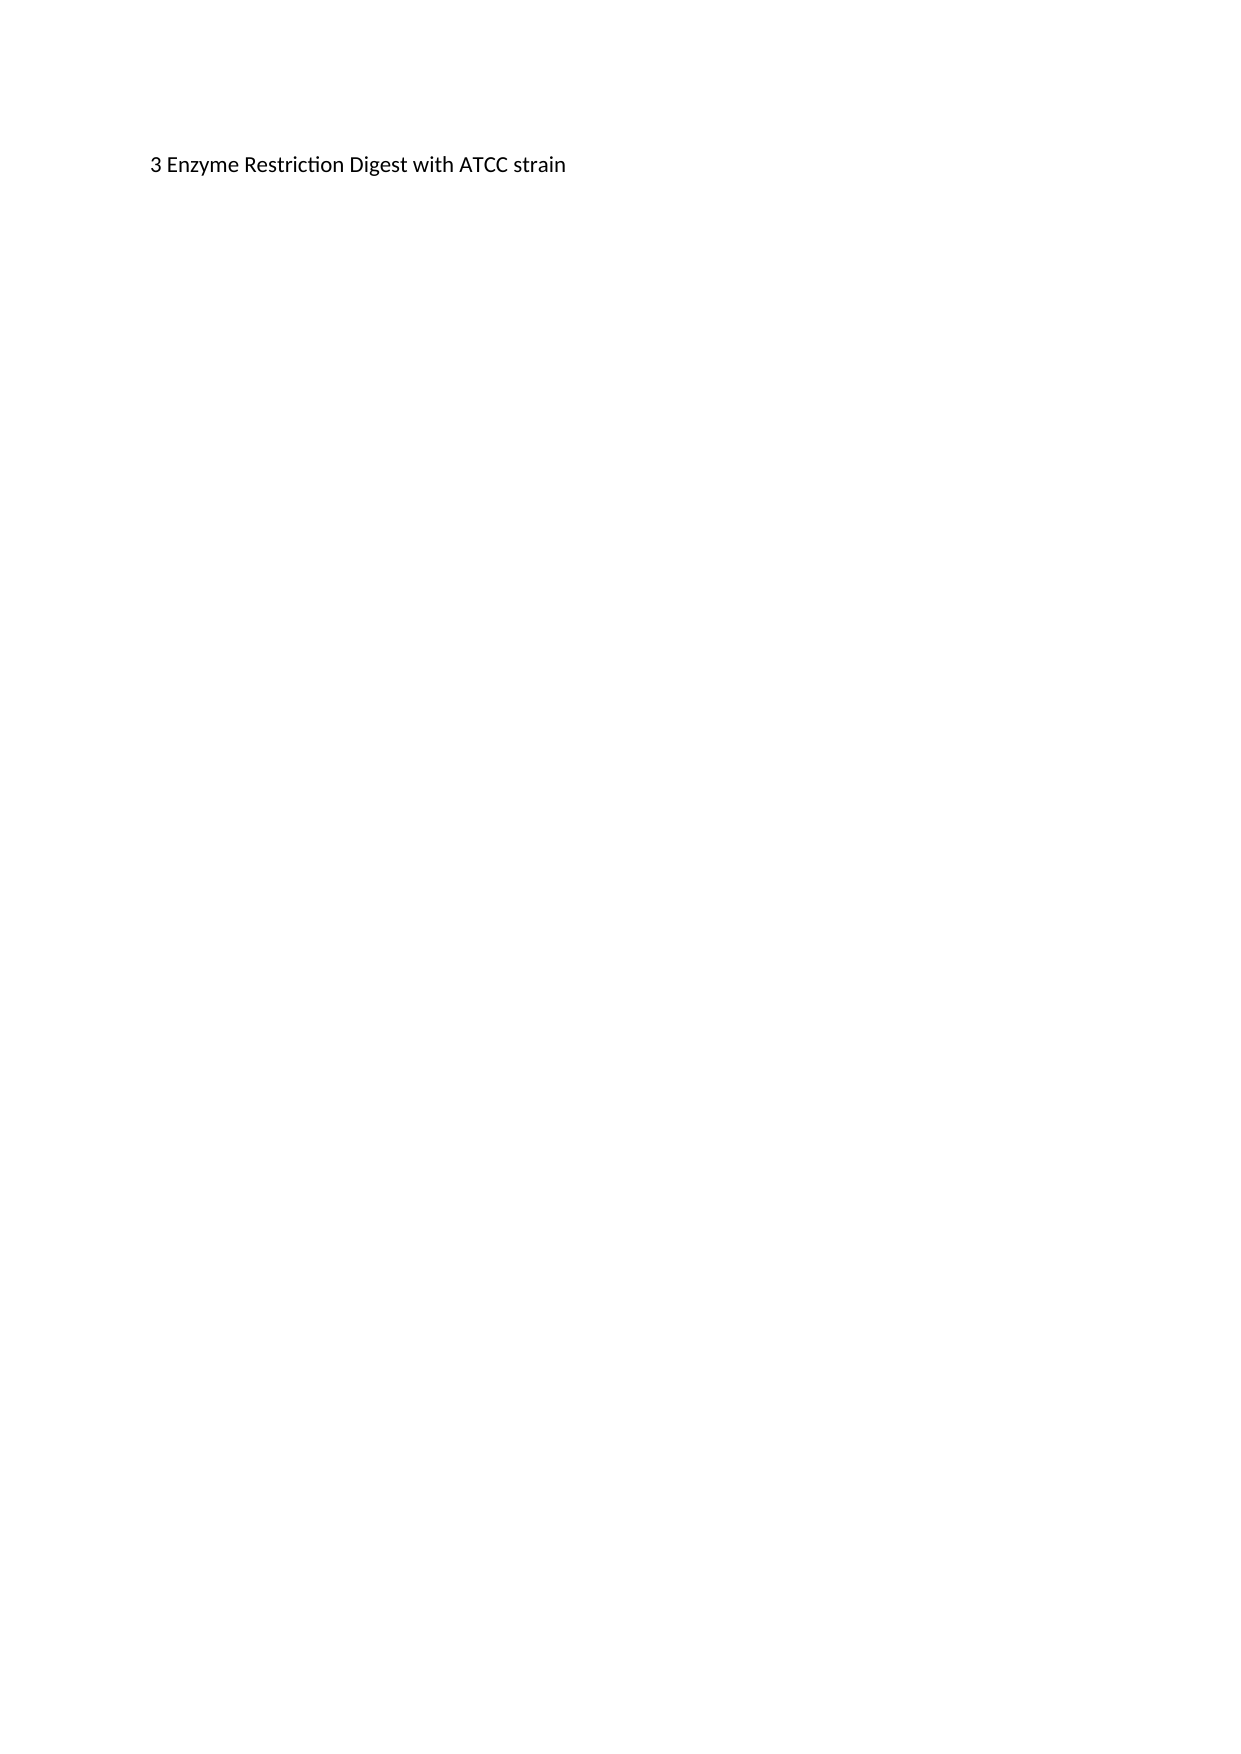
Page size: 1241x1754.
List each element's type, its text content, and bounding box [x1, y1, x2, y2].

text 3 Enzyme Restriction Digest with ATCC strain [150, 150, 1090, 178]
